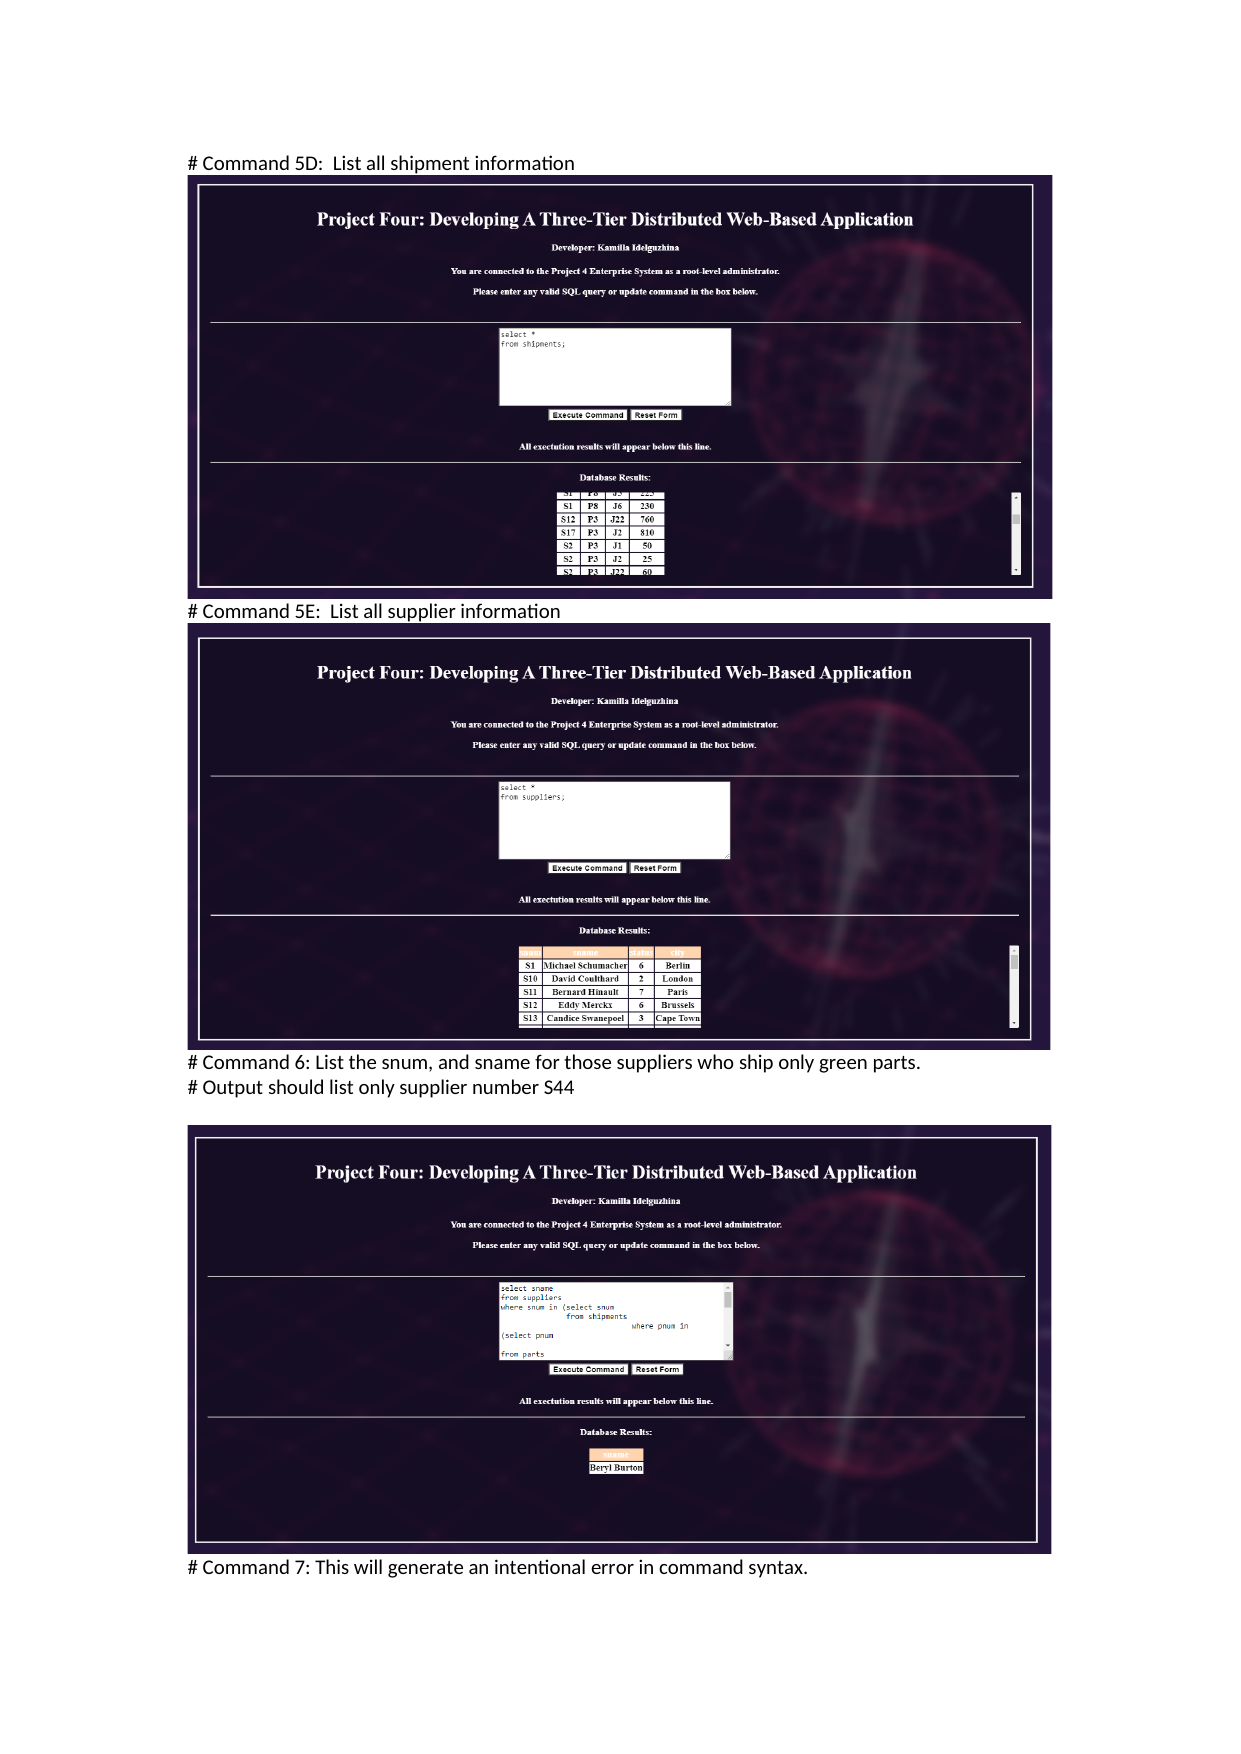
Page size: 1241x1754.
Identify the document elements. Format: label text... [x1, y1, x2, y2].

text # Command 5E: List all supplier information [187, 599, 1053, 624]
picture [187, 175, 1053, 599]
text # Command 6: List the snum, and sname for those suppliers who ship only green parts. [187, 1049, 1053, 1074]
text # Command 7: This will generate an intentional error in command syntax. [187, 1554, 1053, 1579]
picture [187, 623, 1051, 1050]
picture [187, 1125, 1052, 1554]
text # Command 5D: List all shipment information [187, 150, 1053, 175]
text # Output should list only supplier number S44 [187, 1074, 1053, 1100]
